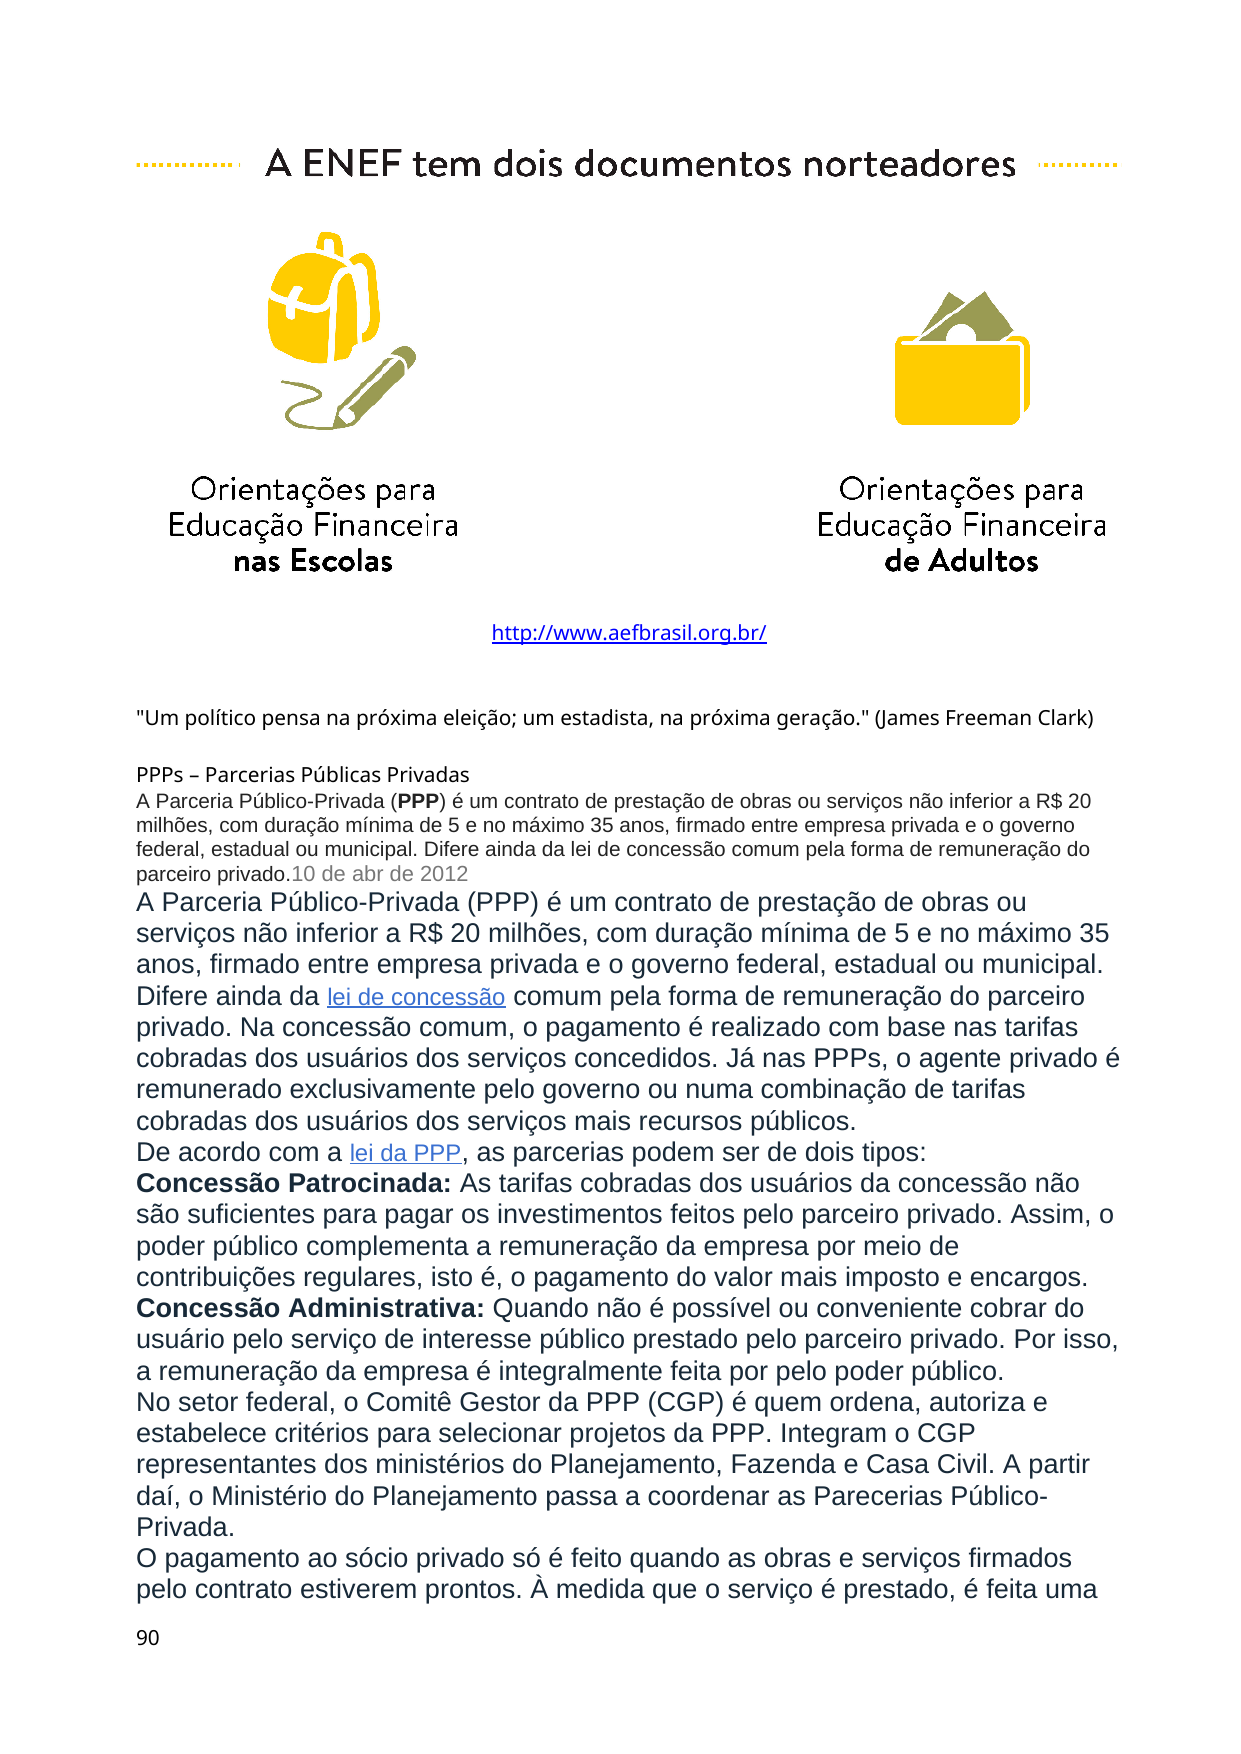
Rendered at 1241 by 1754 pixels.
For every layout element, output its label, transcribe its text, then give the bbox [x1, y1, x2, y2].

text http://www.aefbrasil.org.br/ [136, 618, 1122, 647]
text PPPs – Parcerias Públicas Privadas [136, 760, 1122, 789]
text "Um político pensa na próxima eleição; um estadista, na próxima geração." (James Freeman Clark) [136, 703, 1122, 732]
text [136, 1542, 1122, 1604]
text De acordo com a lei da PPP, as parcerias podem ser de dois tipos: [136, 1136, 1122, 1167]
text Difere ainda da lei de concessão comum pela forma de remuneração do parceiro privado. Na concessão comum, o pagamento é realizado com base nas tarifas cobradas dos usuários dos serviços concedidos. Já nas PPPs, o agente privado é remunerado exclusivamente pelo governo ou numa combinação de tarifas cobradas dos usuários dos serviços mais recursos públicos. [136, 979, 1122, 1136]
text Concessão Administrativa: Quando não é possível ou conveniente cobrar do usuário pelo serviço de interesse público prestado pelo parceiro privado. Por isso, a remuneração da empresa é integralmente feita por pelo poder público. [136, 1292, 1122, 1386]
text A Parceria Público-Privada (PPP) é um contrato de prestação de obras ou serviços não inferior a R$ 20 milhões, com duração mínima de 5 e no máximo 35 anos, firmado entre empresa privada e o governo federal, estadual ou municipal. [136, 886, 1122, 979]
picture [136, 130, 1122, 590]
text A Parceria Público-Privada (PPP) é um contrato de prestação de obras ou serviços não inferior a R$ 20 milhões, com duração mínima de 5 e no máximo 35 anos, firmado entre empresa privada e o governo federal, estadual ou municipal. Difere ainda da lei de concessão comum pela forma de remuneração do parceiro privado.10 de abr de 2012 [468, 789, 1122, 886]
text No setor federal, o Comitê Gestor da PPP (CGP) é quem ordena, autoriza e estabelece critérios para selecionar projetos da PPP. Integram o CGP representantes dos ministérios do Planejamento, Fazenda e Casa Civil. A partir daí, o Ministério do Planejamento passa a coordenar as Parecerias Público-Privada. [136, 1386, 1122, 1542]
text Concessão Patrocinada: As tarifas cobradas dos usuários da concessão não são suficientes para pagar os investimentos feitos pelo parceiro privado. Assim, o poder público complementa a remuneração da empresa por meio de contribuições regulares, isto é, o pagamento do valor mais imposto e encargos. [136, 1167, 1122, 1292]
